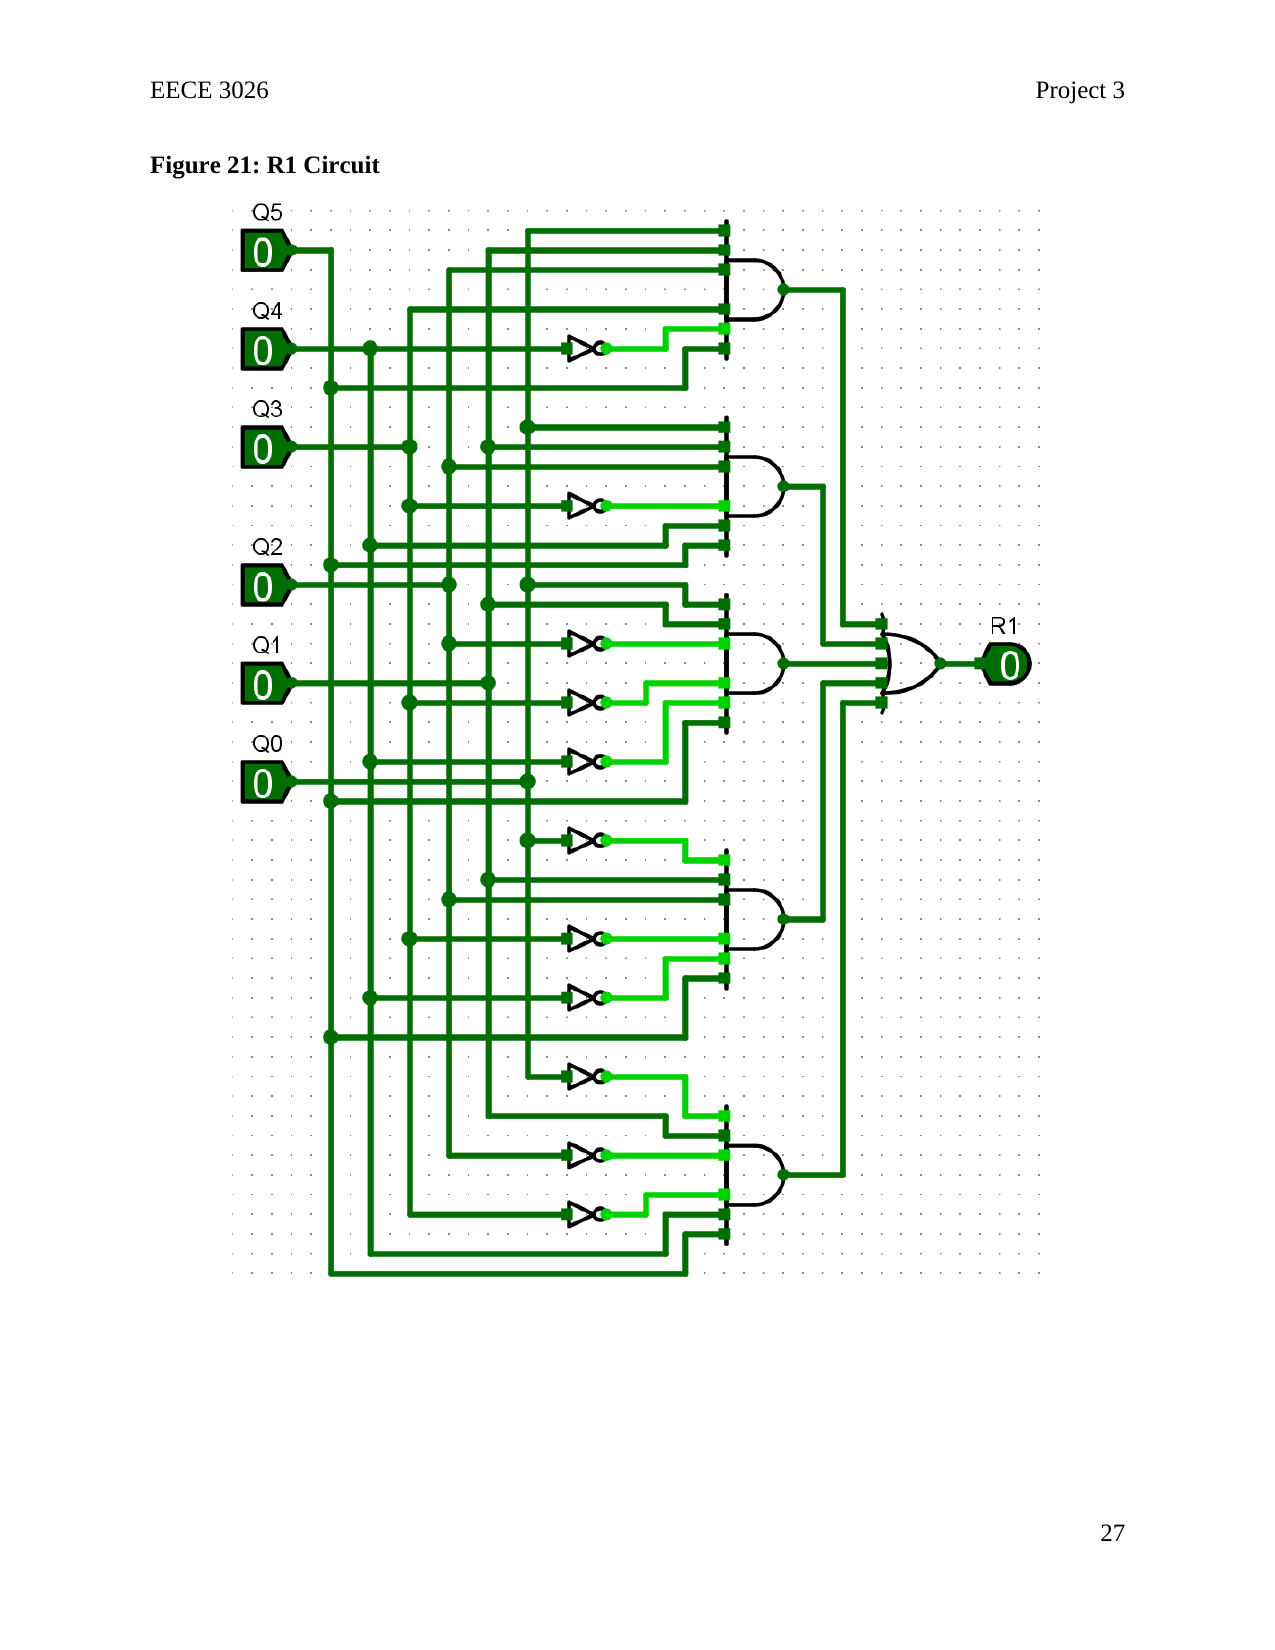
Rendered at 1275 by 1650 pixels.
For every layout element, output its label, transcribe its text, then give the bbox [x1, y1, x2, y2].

text Figure 21: R1 Circuit [150, 150, 1125, 179]
picture [232, 195, 1043, 1288]
